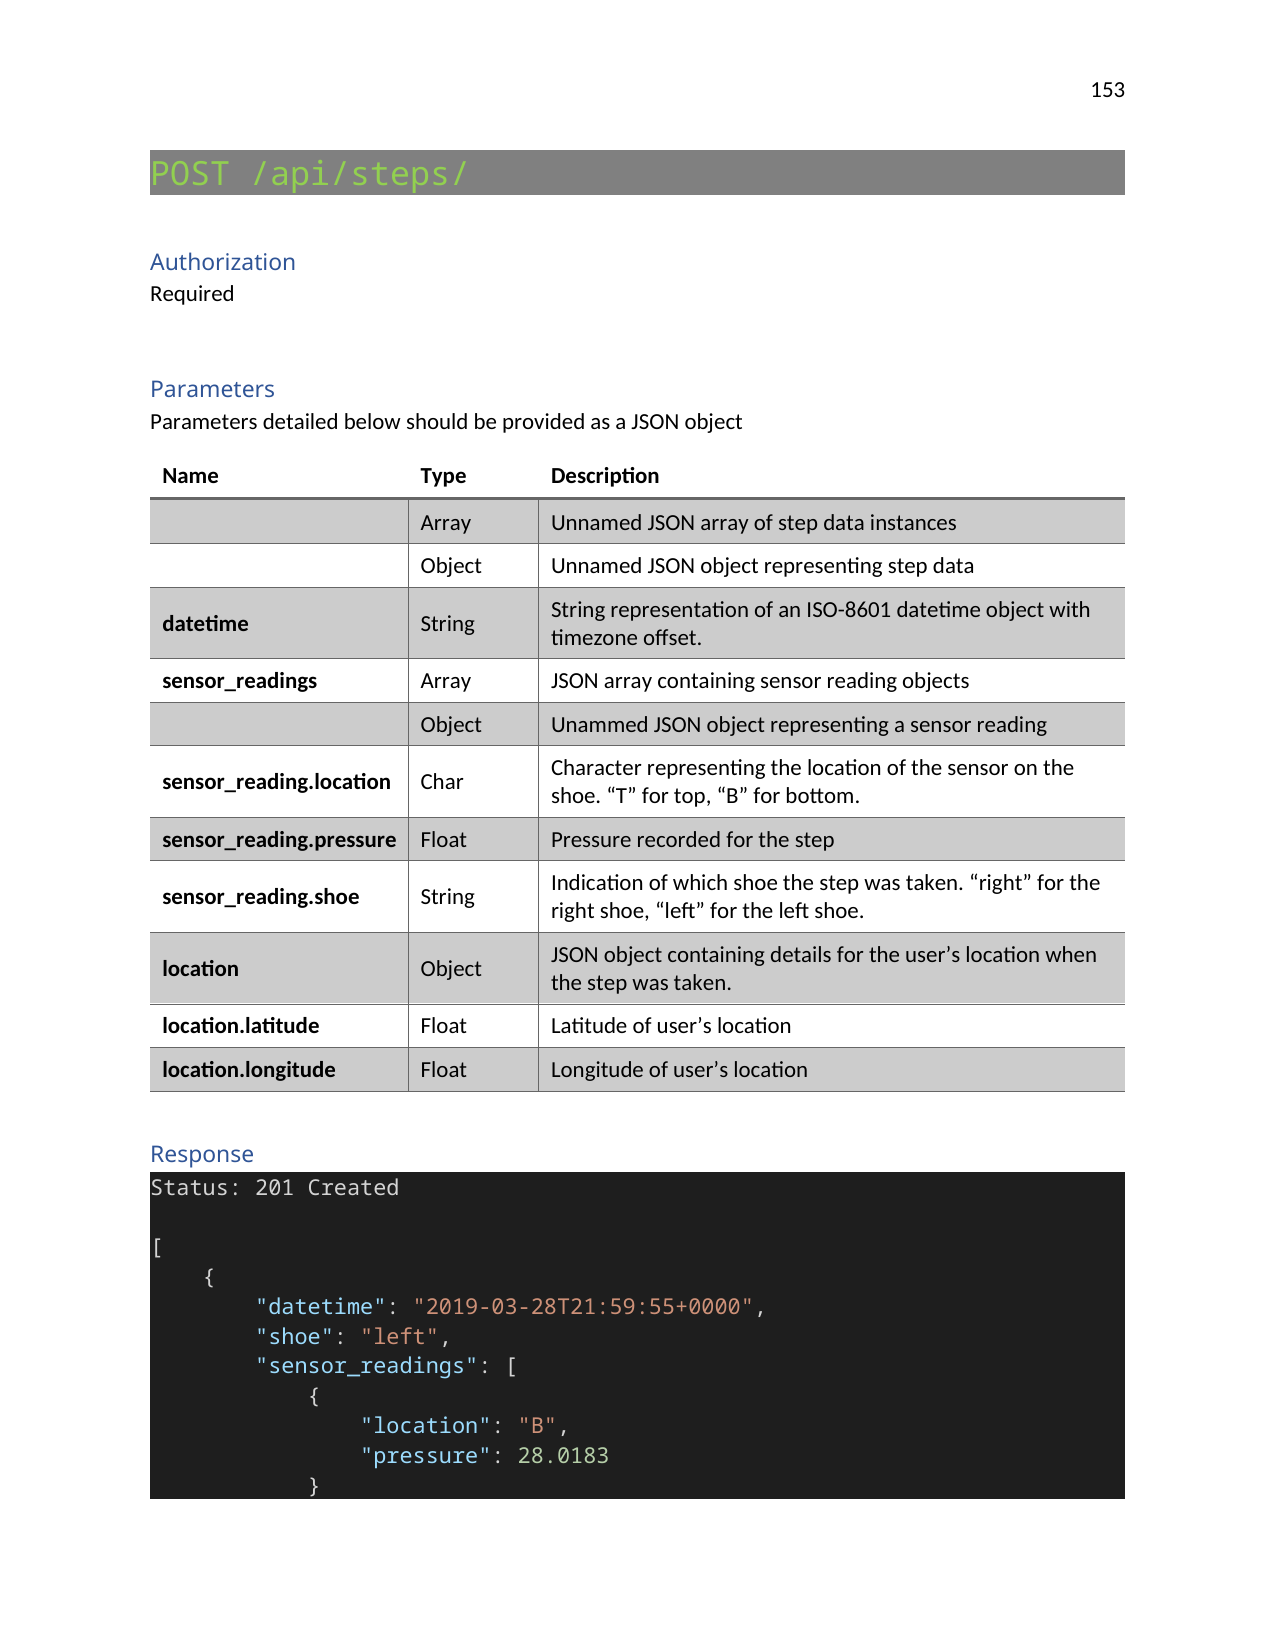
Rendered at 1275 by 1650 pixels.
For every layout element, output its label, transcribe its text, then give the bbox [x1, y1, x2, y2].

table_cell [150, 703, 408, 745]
text POST /api/steps/ [150, 150, 1125, 195]
text "sensor_readings": [ [150, 1351, 1125, 1380]
text Parameters detailed below should be provided as a JSON object [150, 407, 1125, 435]
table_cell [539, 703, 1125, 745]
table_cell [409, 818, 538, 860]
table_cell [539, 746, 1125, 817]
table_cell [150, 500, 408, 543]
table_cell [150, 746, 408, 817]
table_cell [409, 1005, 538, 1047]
text Status: 201 Created [150, 1172, 1125, 1202]
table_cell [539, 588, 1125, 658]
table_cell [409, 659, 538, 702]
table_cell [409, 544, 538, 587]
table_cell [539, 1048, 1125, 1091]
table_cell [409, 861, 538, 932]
subtitle Parameters [150, 373, 1125, 404]
text "datetime": "2019-03-28T21:59:55+0000", [150, 1291, 1125, 1321]
subtitle Authorization [150, 246, 1125, 277]
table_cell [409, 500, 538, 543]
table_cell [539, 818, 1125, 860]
text "pressure": 28.0183 [150, 1440, 1125, 1470]
text { [150, 1380, 1125, 1410]
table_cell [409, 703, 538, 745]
text "location": "B", [150, 1410, 1125, 1440]
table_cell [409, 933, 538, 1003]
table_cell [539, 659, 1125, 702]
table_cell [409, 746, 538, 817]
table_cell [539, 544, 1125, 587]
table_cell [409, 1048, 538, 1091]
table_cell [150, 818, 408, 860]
subtitle Response [150, 1138, 1125, 1169]
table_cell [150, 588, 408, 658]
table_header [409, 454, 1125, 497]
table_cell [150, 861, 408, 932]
text { [150, 1261, 1125, 1291]
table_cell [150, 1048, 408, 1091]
text Required [150, 279, 1125, 308]
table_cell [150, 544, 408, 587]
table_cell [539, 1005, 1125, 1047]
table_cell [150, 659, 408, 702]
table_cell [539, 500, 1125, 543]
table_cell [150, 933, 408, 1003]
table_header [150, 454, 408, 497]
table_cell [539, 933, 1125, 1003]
text [ [150, 1231, 1125, 1261]
text } [150, 1470, 1125, 1499]
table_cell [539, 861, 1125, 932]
text "shoe": "left", [150, 1321, 1125, 1351]
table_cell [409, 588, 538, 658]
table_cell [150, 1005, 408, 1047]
